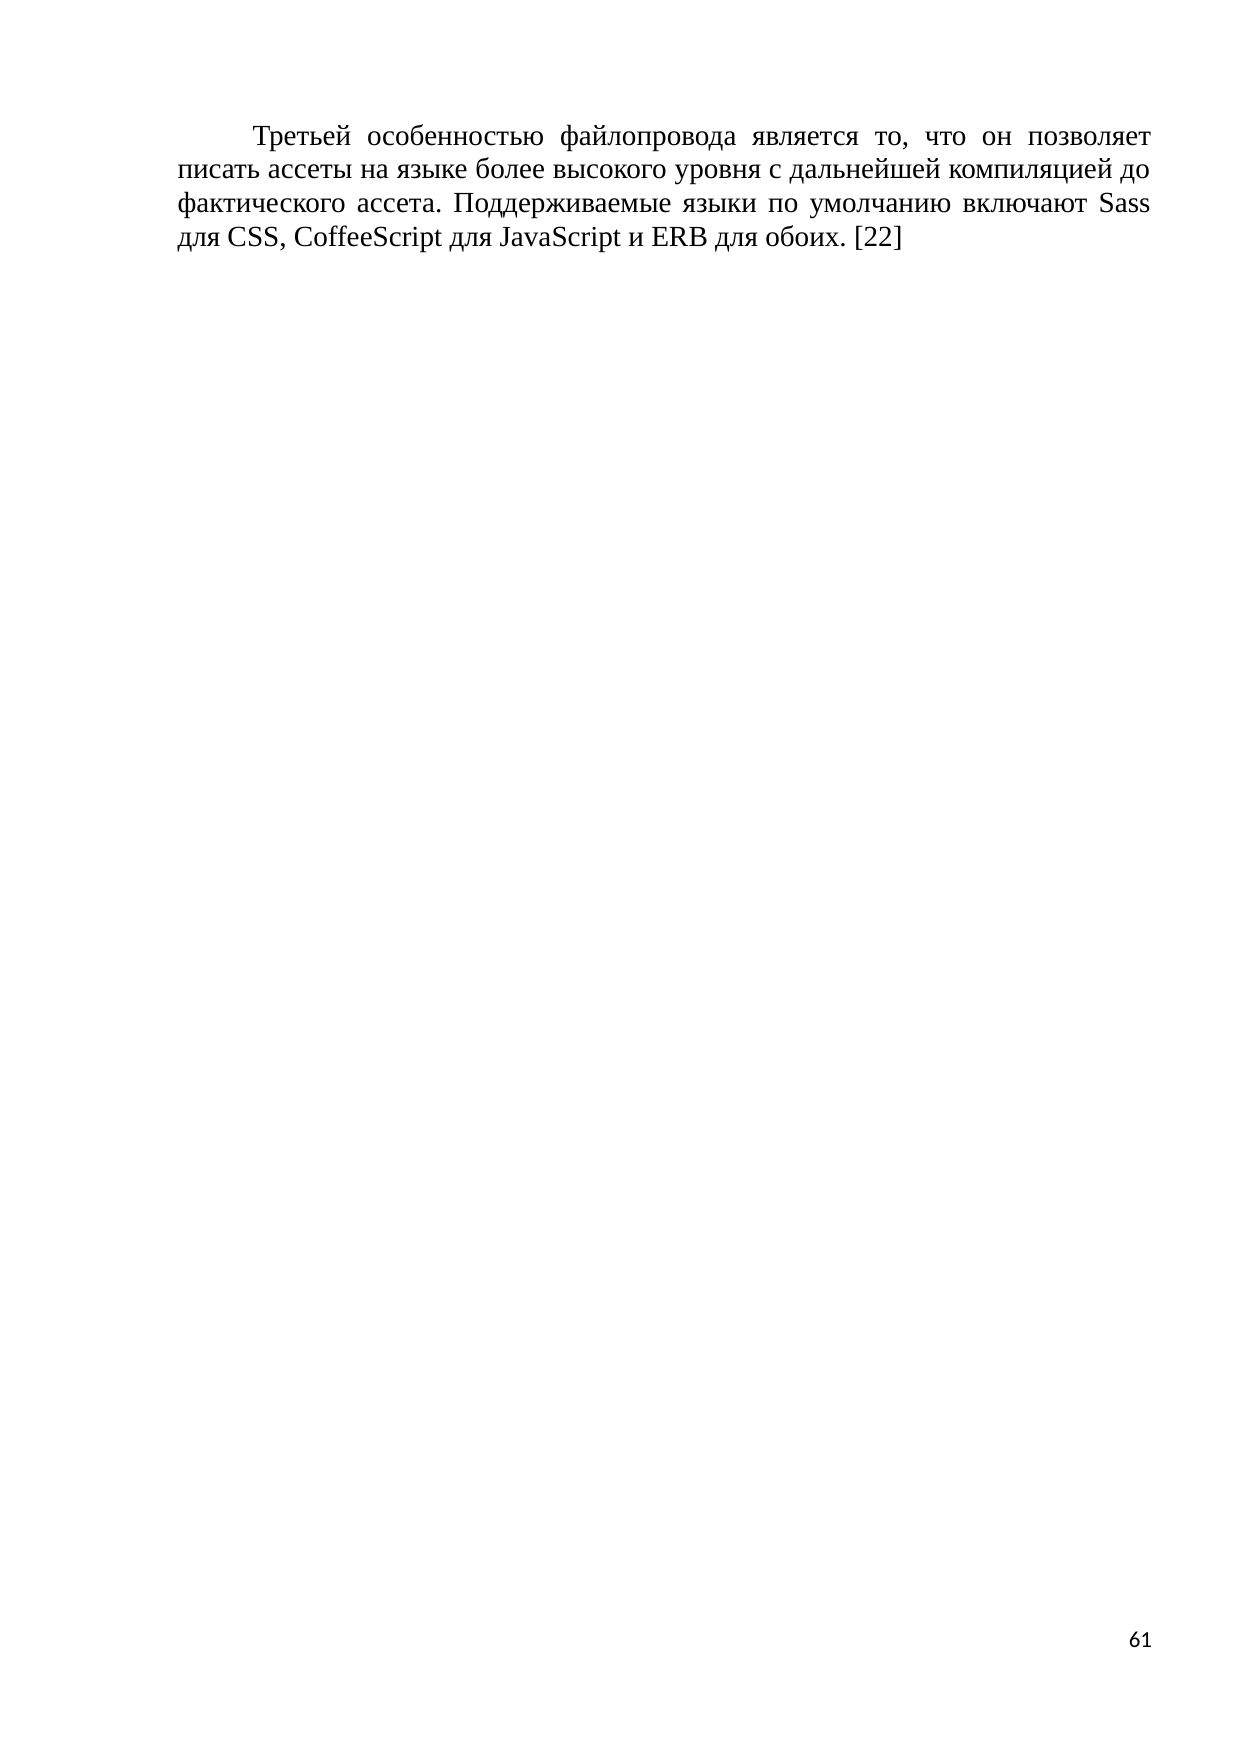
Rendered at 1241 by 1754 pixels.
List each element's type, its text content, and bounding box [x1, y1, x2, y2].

text Третьей особенностью файлопровода является то, что он позволяет писать ассеты на языке более высокого уровня с дальнейшей компиляцией до фактического ассета. Поддерживаемые языки по умолчанию включают Sass для CSS, CoffeeScript для JavaScript и ERB для обоих. [22] [177, 118, 1152, 252]
